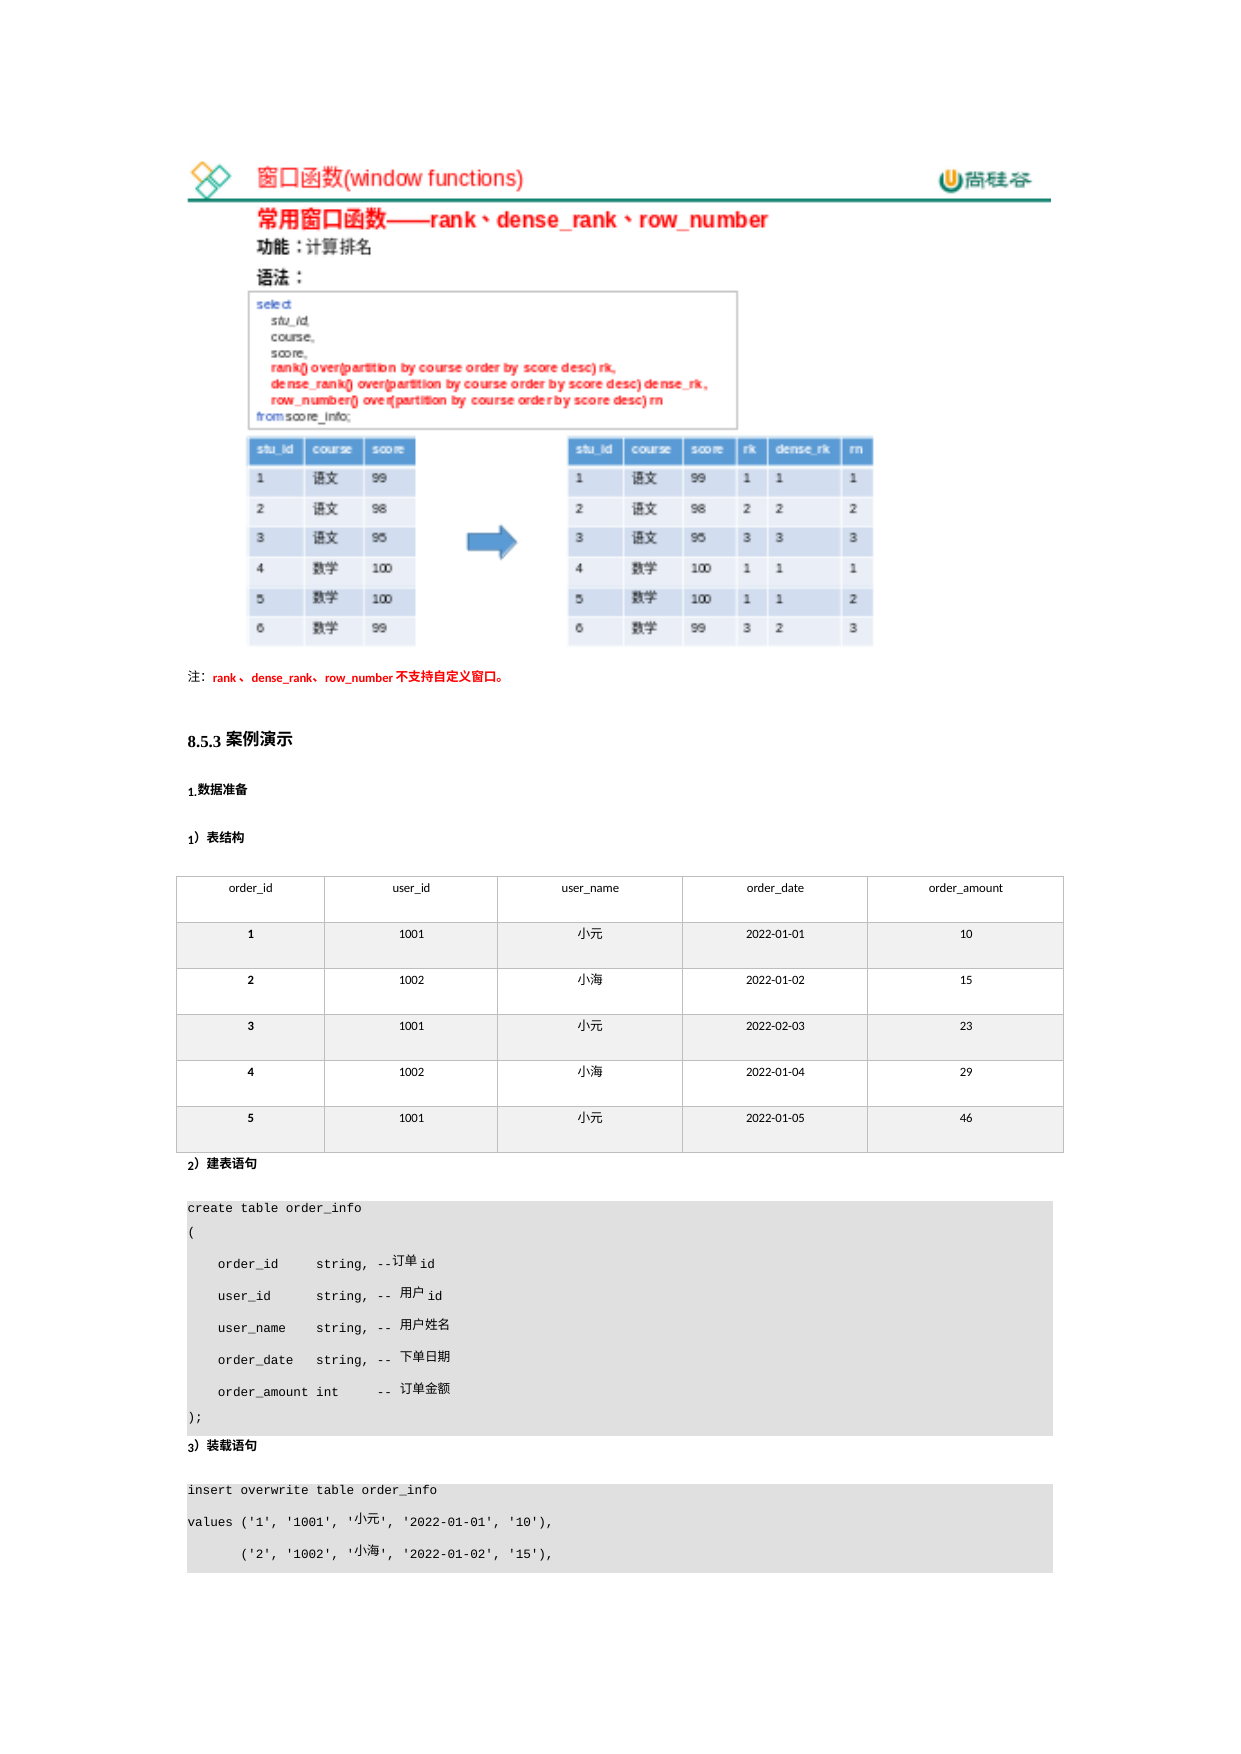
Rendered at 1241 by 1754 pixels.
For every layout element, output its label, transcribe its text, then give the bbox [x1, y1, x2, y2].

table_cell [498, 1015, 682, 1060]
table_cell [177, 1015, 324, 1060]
text order_id string, --订单id [187, 1251, 1053, 1283]
text values ('1', '1001', '小元', '2022-01-01', '10'), [187, 1509, 1053, 1541]
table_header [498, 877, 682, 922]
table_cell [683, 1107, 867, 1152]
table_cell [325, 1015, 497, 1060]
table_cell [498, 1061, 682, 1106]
text 2）建表语句 [187, 1153, 1053, 1186]
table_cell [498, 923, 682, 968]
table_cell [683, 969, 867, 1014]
text ( [187, 1226, 1053, 1251]
text user_id string, -- 用户id [187, 1283, 1053, 1315]
text insert overwrite table order_info [187, 1484, 1053, 1509]
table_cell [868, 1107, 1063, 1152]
text order_date string, -- 下单日期 [187, 1347, 1053, 1379]
text ('2', '1002', '小海', '2022-01-02', '15'), [187, 1541, 1053, 1573]
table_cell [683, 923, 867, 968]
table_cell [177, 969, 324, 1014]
text ); [187, 1411, 1053, 1436]
subtitle 8.5.3 案例演示 [187, 714, 1053, 779]
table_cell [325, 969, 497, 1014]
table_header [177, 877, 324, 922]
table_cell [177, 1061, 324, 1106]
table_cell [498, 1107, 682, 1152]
text 注：rank 、dense_rank、row_number不支持自定义窗口。 [187, 162, 1053, 698]
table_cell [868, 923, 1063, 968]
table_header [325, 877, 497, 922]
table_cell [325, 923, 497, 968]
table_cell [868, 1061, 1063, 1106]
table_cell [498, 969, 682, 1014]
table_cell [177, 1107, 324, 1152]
text create table order_info [187, 1201, 1053, 1226]
text user_name string, -- 用户姓名 [187, 1315, 1053, 1347]
text order_amount int -- 订单金额 [187, 1379, 1053, 1411]
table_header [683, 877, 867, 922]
text 1）表结构 [187, 827, 1053, 860]
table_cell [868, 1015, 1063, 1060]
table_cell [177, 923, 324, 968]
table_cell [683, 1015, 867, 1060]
text 3）装载语句 [187, 1436, 1053, 1468]
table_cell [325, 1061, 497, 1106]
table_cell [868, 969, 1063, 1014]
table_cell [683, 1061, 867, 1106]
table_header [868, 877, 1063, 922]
text 1.数据准备 [187, 779, 1053, 812]
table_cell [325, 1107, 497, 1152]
